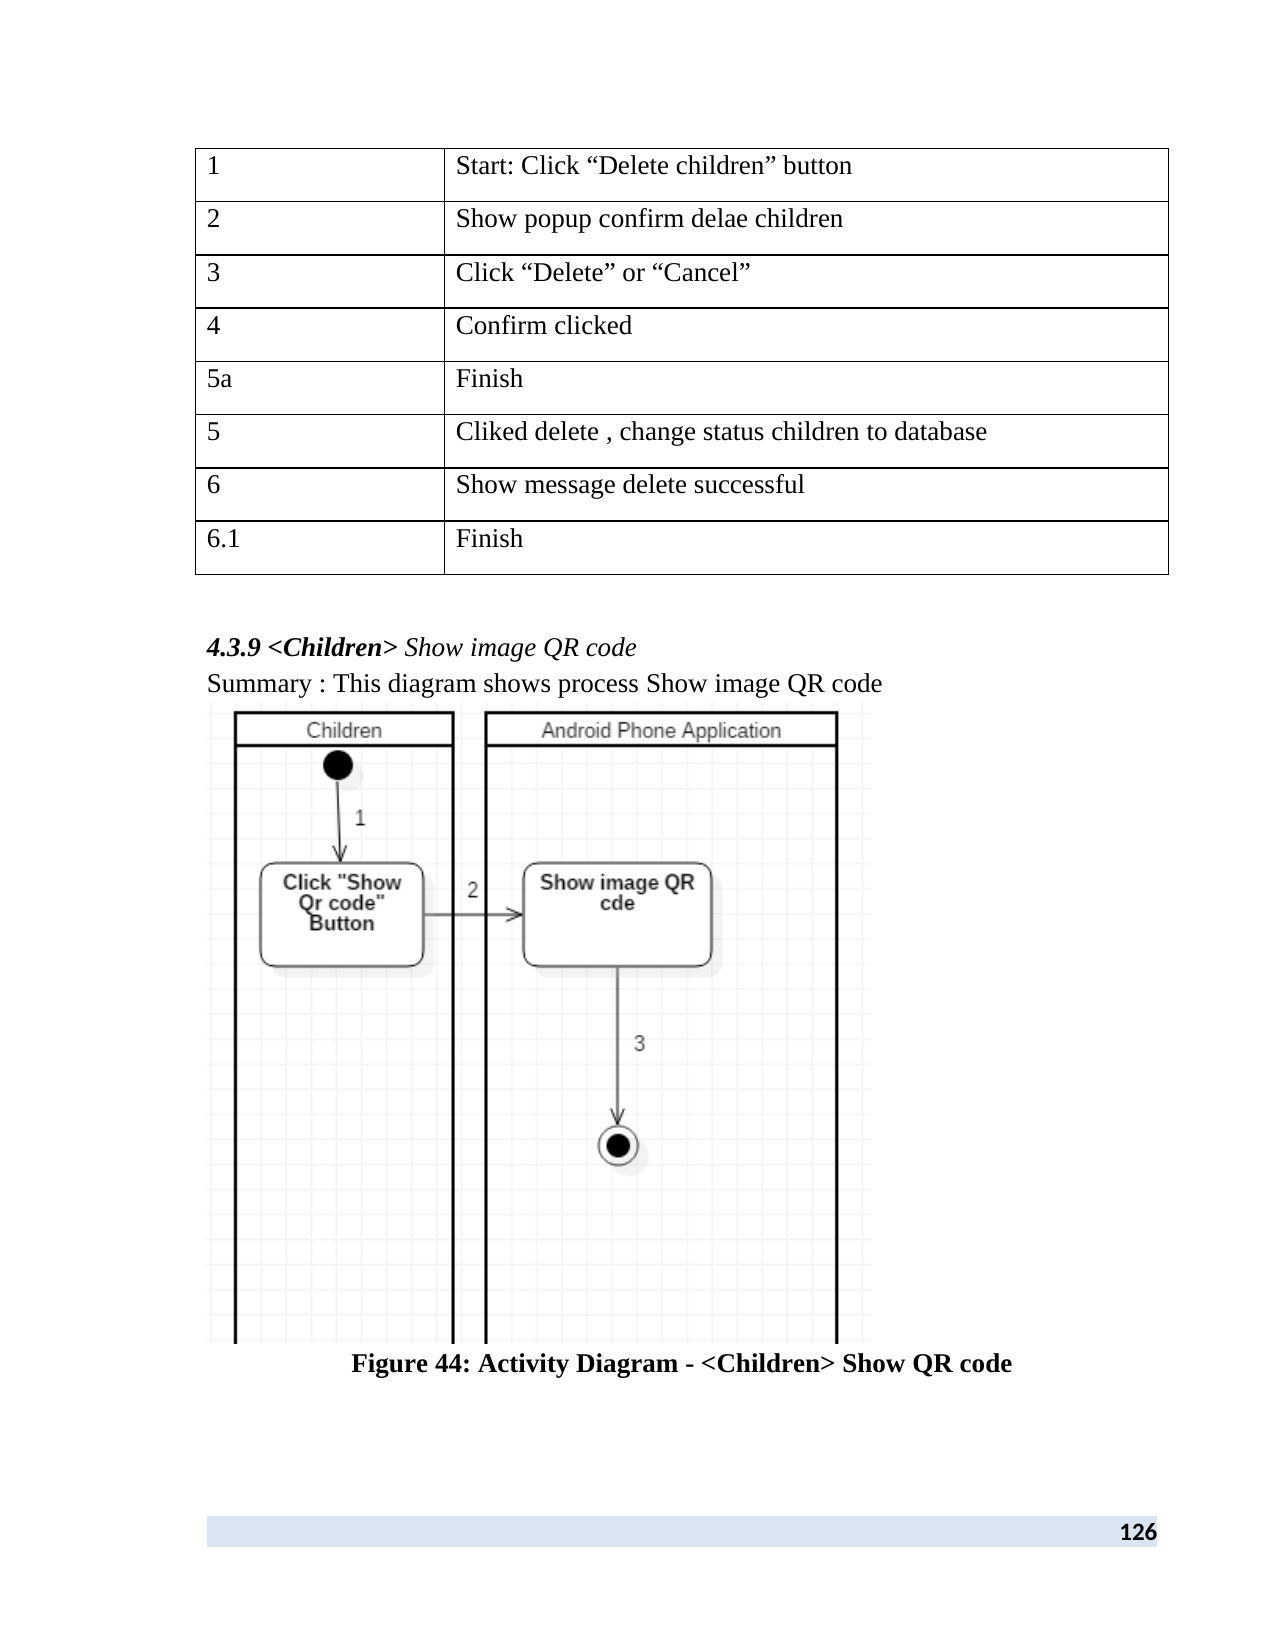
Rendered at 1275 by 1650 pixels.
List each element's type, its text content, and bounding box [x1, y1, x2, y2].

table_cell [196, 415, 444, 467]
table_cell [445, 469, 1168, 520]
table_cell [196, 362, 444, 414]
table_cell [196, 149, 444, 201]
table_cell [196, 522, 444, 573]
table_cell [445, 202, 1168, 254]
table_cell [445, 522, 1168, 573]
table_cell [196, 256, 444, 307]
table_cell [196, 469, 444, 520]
text Figure 44: Activity Diagram - <Children> Show QR code [207, 1347, 1157, 1378]
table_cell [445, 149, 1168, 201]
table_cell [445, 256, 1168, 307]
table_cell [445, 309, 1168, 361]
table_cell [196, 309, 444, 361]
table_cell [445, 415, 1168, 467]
subtitle 4.3.9 <Children> Show image QR code [207, 631, 1157, 662]
picture [206, 702, 873, 1344]
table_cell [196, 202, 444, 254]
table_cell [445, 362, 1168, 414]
text Summary : This diagram shows process Show image QR code [207, 667, 1157, 698]
